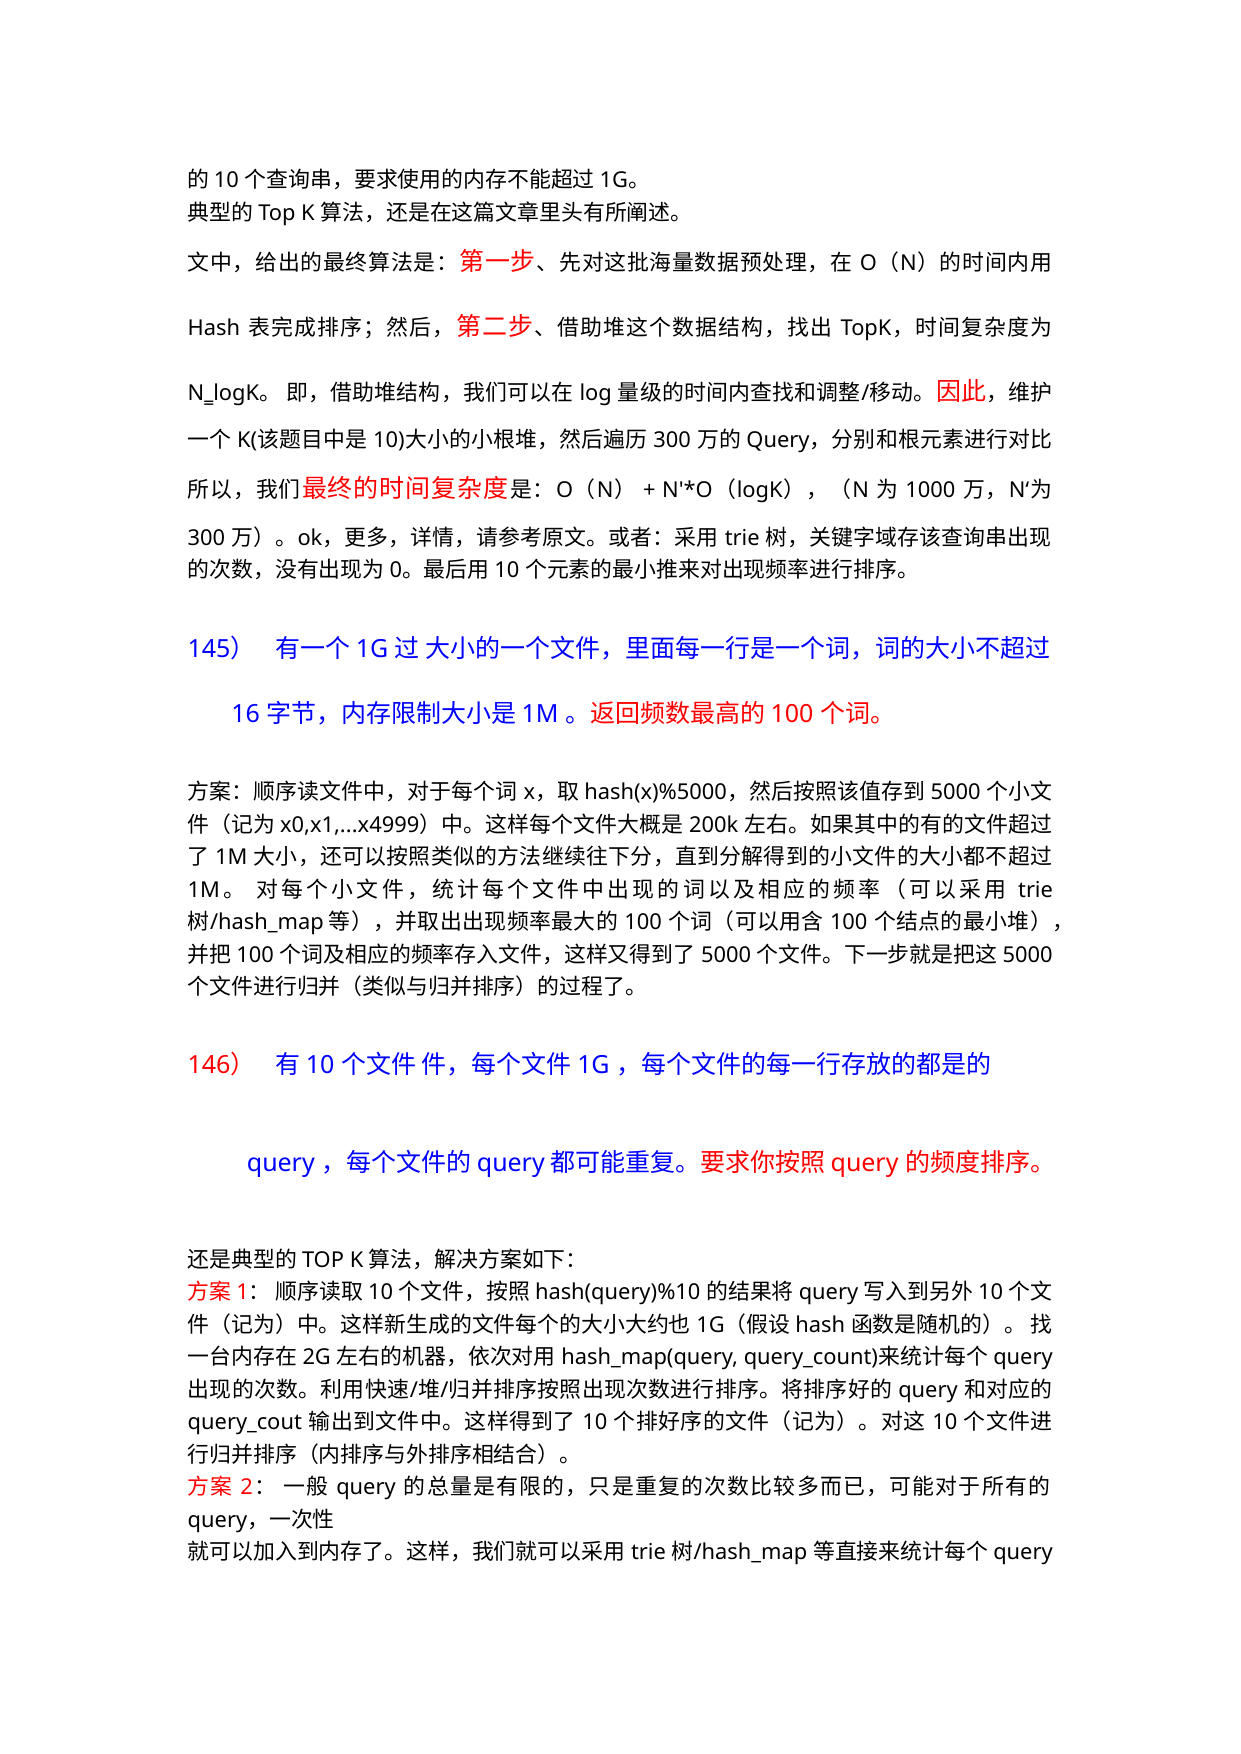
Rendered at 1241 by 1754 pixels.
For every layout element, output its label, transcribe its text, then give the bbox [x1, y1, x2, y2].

text 还是典型的 TOP K 算法，解决方案如下： [187, 1241, 1053, 1274]
text 文中，给出的最终算法是：第一步、先对这批海量数据预处理，在 O（N）的时间内用 Hash 表完成排序；然后，第二步、借助堆这个数据结构，找出 TopK，时间复杂度为 N‗logK。 即，借助堆结构，我们可以在 log 量级的时间内查找和调整/移动。因此，维护一个 K(该题目中是 10)大小的小根堆，然后遍历 300 万的 Query，分别和根元素进行对比所以，我们最终的时间复杂度是：O（N） + N'*O（logK），（N 为 1000 万，N‘为 300 万）。ok，更多，详情，请参考原文。或者：采用 trie 树，关键字域存该查询串出现的次数，没有出现为 0。最后用 10 个元素的最小推来对出现频率进行排序。 [187, 227, 1053, 584]
text 方案 2： 一般 query 的总量是有限的，只是重复的次数比较多而已，可能对于所有的 query，一次性 [187, 1469, 1053, 1534]
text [187, 162, 1053, 194]
text 典型的 Top K 算法，还是在这篇文章里头有所阐述。 [187, 194, 1053, 227]
text 有 10 个文件 件，每个文件 1G ，每个文件的每一行存放的都是的 query ，每个文件的 query都可能重复。要求你按照 query 的频度排序。 [187, 1031, 1053, 1193]
text 方案 1： 顺序读取 10 个文件，按照 hash(query)%10 的结果将 query 写入到另外 10 个文件（记为）中。这样新生成的文件每个的大小大约也 1G（假设 hash 函数是随机的）。 找一台内存在 2G 左右的机器，依次对用 hash_map(query, query_count)来统计每个 query 出现的次数。利用快速/堆/归并排序按照出现次数进行排序。将排序好的 query 和对应的 query_cout 输出到文件中。这样得到了 10 个排好序的文件（记为）。对这 10 个文件进行归并排序（内排序与外排序相结合）。 [187, 1274, 1053, 1469]
text 方案：顺序读文件中，对于每个词 x，取 hash(x)%5000，然后按照该值存到 5000 个小文件（记为x0,x1,...x4999）中。这样每个文件大概是 200k 左右。如果其中的有的文件超过了 1M 大小，还可以按照类似的方法继续往下分，直到分解得到的小文件的大小都不超过 1M。 对每个小文件，统计每个文件中出现的词以及相应的频率（可以采用 trie 树/hash_map等），并取出出现频率最大的 100 个词（可以用含 100 个结点的最小堆），并把 100 个词及相应的频率存入文件，这样又得到了 5000 个文件。下一步就是把这 5000 个文件进行归并（类似与归并排序）的过程了。 [187, 774, 1053, 1001]
text 有一个 1G 过 大小的一个文件，里面每一行是一个词，词的大小不超过 16 字节，内存限制大小是1M 。返回频数最高的 100 个词。 [187, 614, 1053, 744]
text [187, 1534, 1053, 1566]
